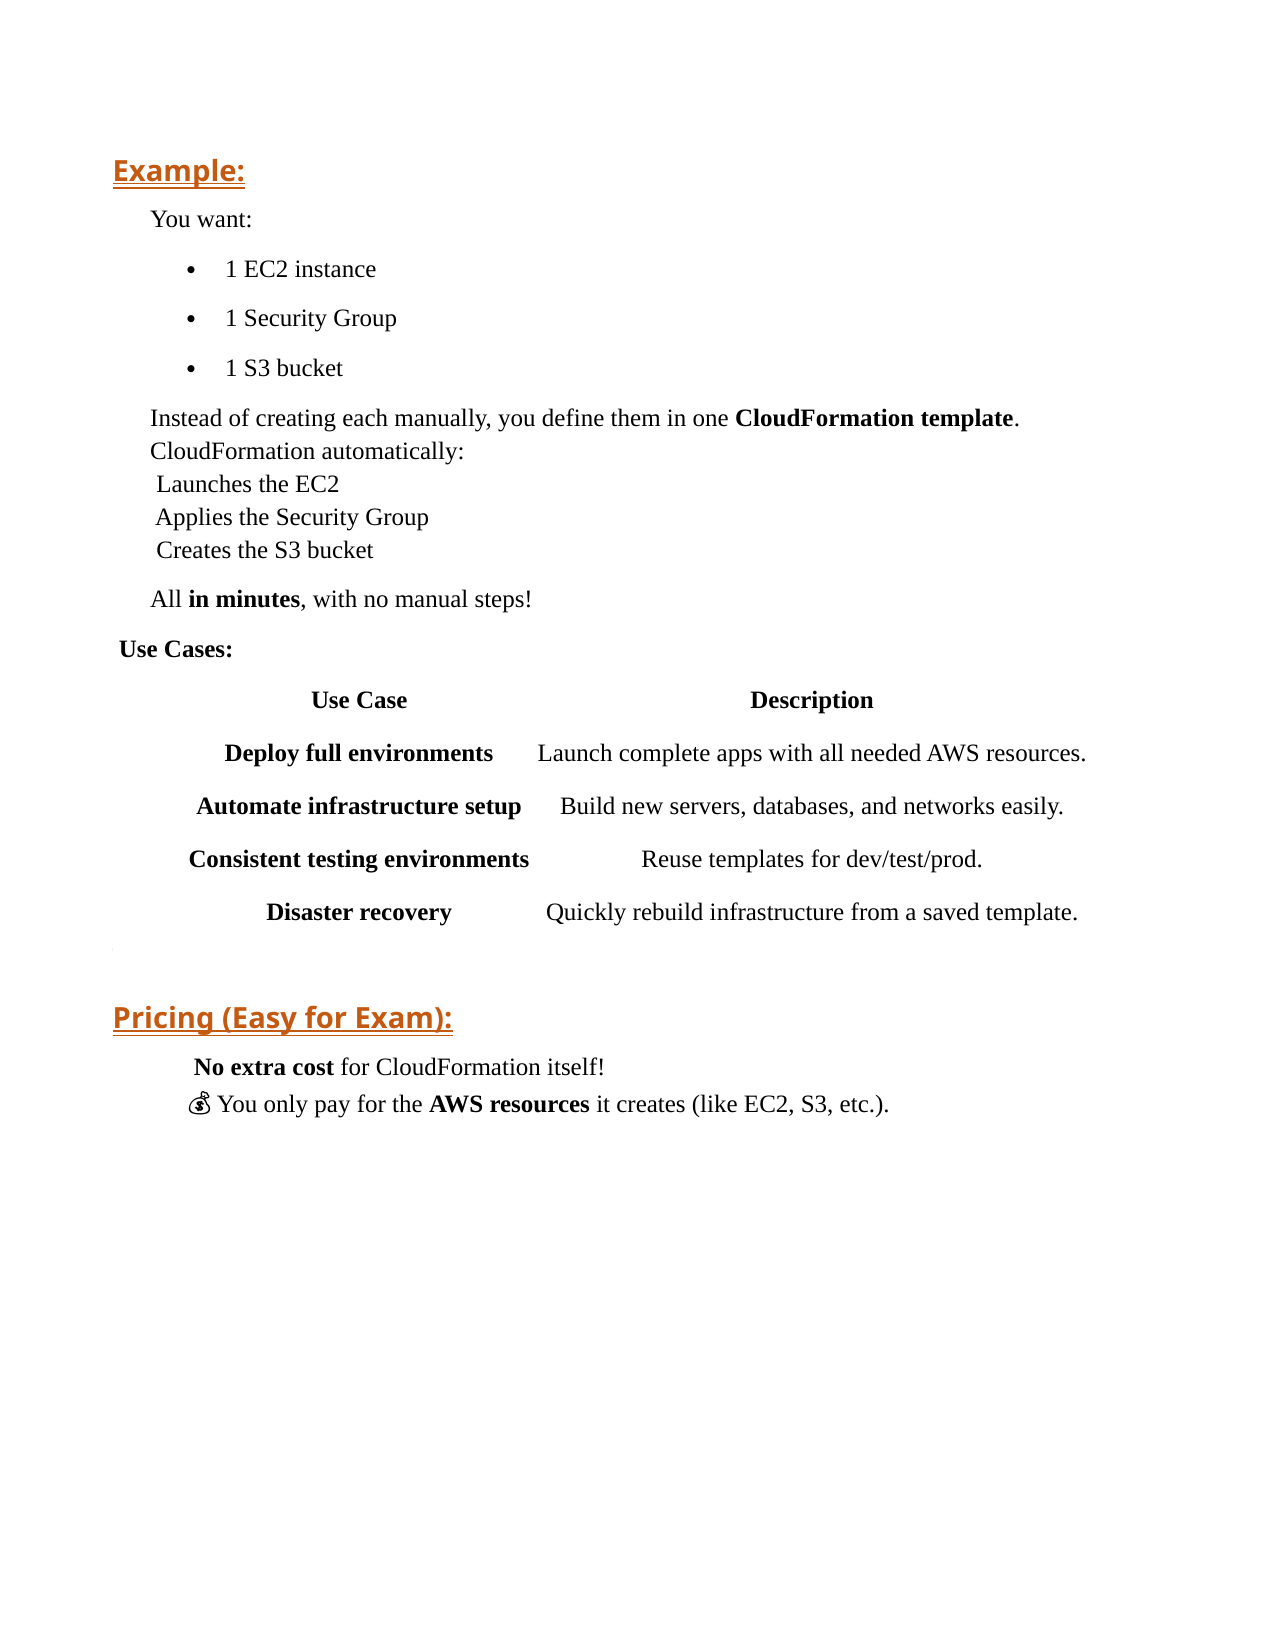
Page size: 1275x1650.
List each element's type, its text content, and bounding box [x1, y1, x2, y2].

subtitle Pricing (Easy for Exam): [112, 998, 1162, 1037]
subtitle Example: [112, 150, 1162, 190]
text All in minutes, with no manual steps! [150, 584, 1162, 613]
text No extra cost for CloudFormation itself! 💰 You only pay for the AWS resources it creates (like EC2, S3, etc.). [187, 1052, 1162, 1119]
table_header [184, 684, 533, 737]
list 1 Security Group [187, 303, 1162, 332]
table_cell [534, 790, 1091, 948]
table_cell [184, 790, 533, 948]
text Use Cases: [112, 634, 1162, 663]
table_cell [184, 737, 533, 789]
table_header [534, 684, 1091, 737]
list 1 EC2 instance [187, 254, 1162, 282]
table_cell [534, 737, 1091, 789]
text Instead of creating each manually, you define them in one CloudFormation template. CloudFormation automatically: Launches the EC2 Applies the Security Group Creates the S3 bucket [150, 403, 1162, 563]
list 1 S3 bucket [187, 353, 1162, 382]
text You want: [150, 204, 1162, 233]
